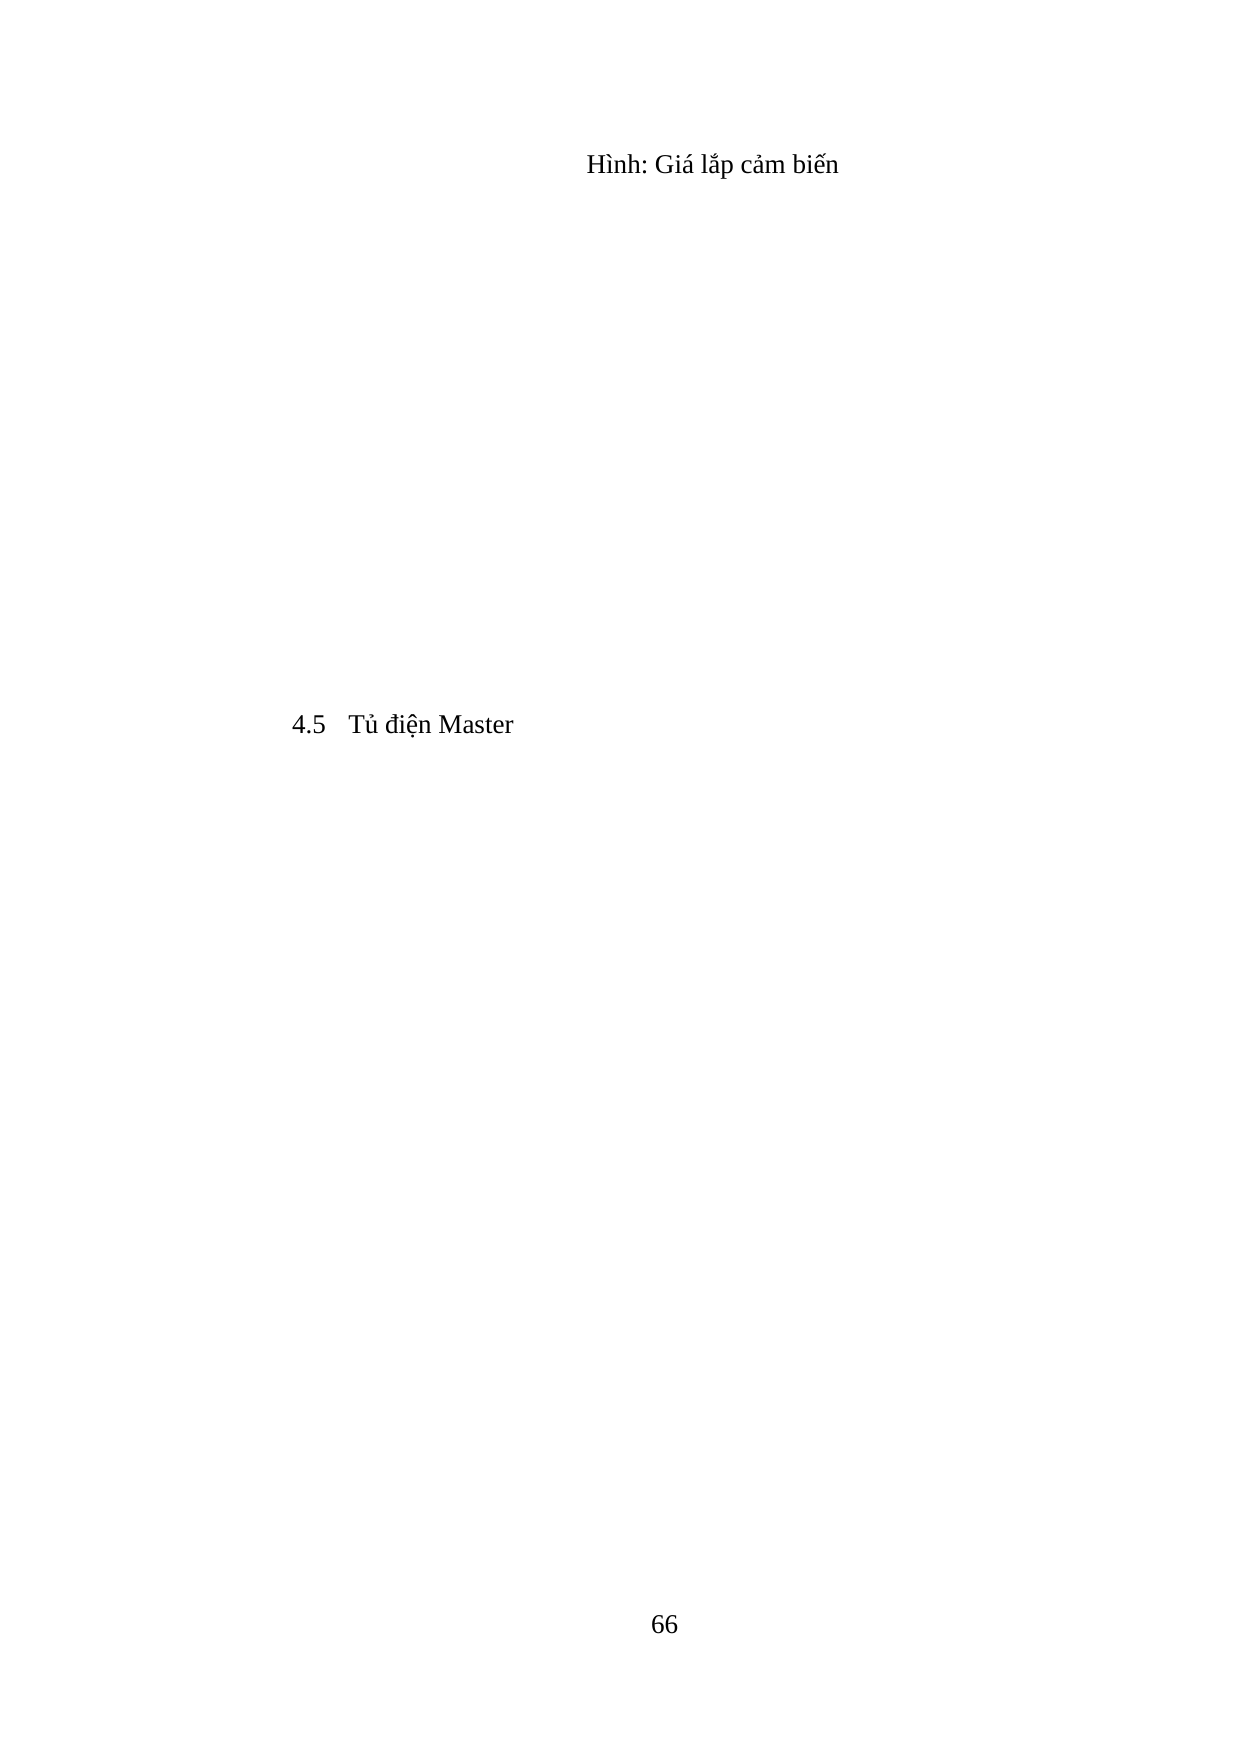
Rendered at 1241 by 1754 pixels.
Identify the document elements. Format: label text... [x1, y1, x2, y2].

text Hình: Giá lắp cảm biến [333, 148, 1092, 179]
list Tủ điện Master [292, 708, 1092, 739]
